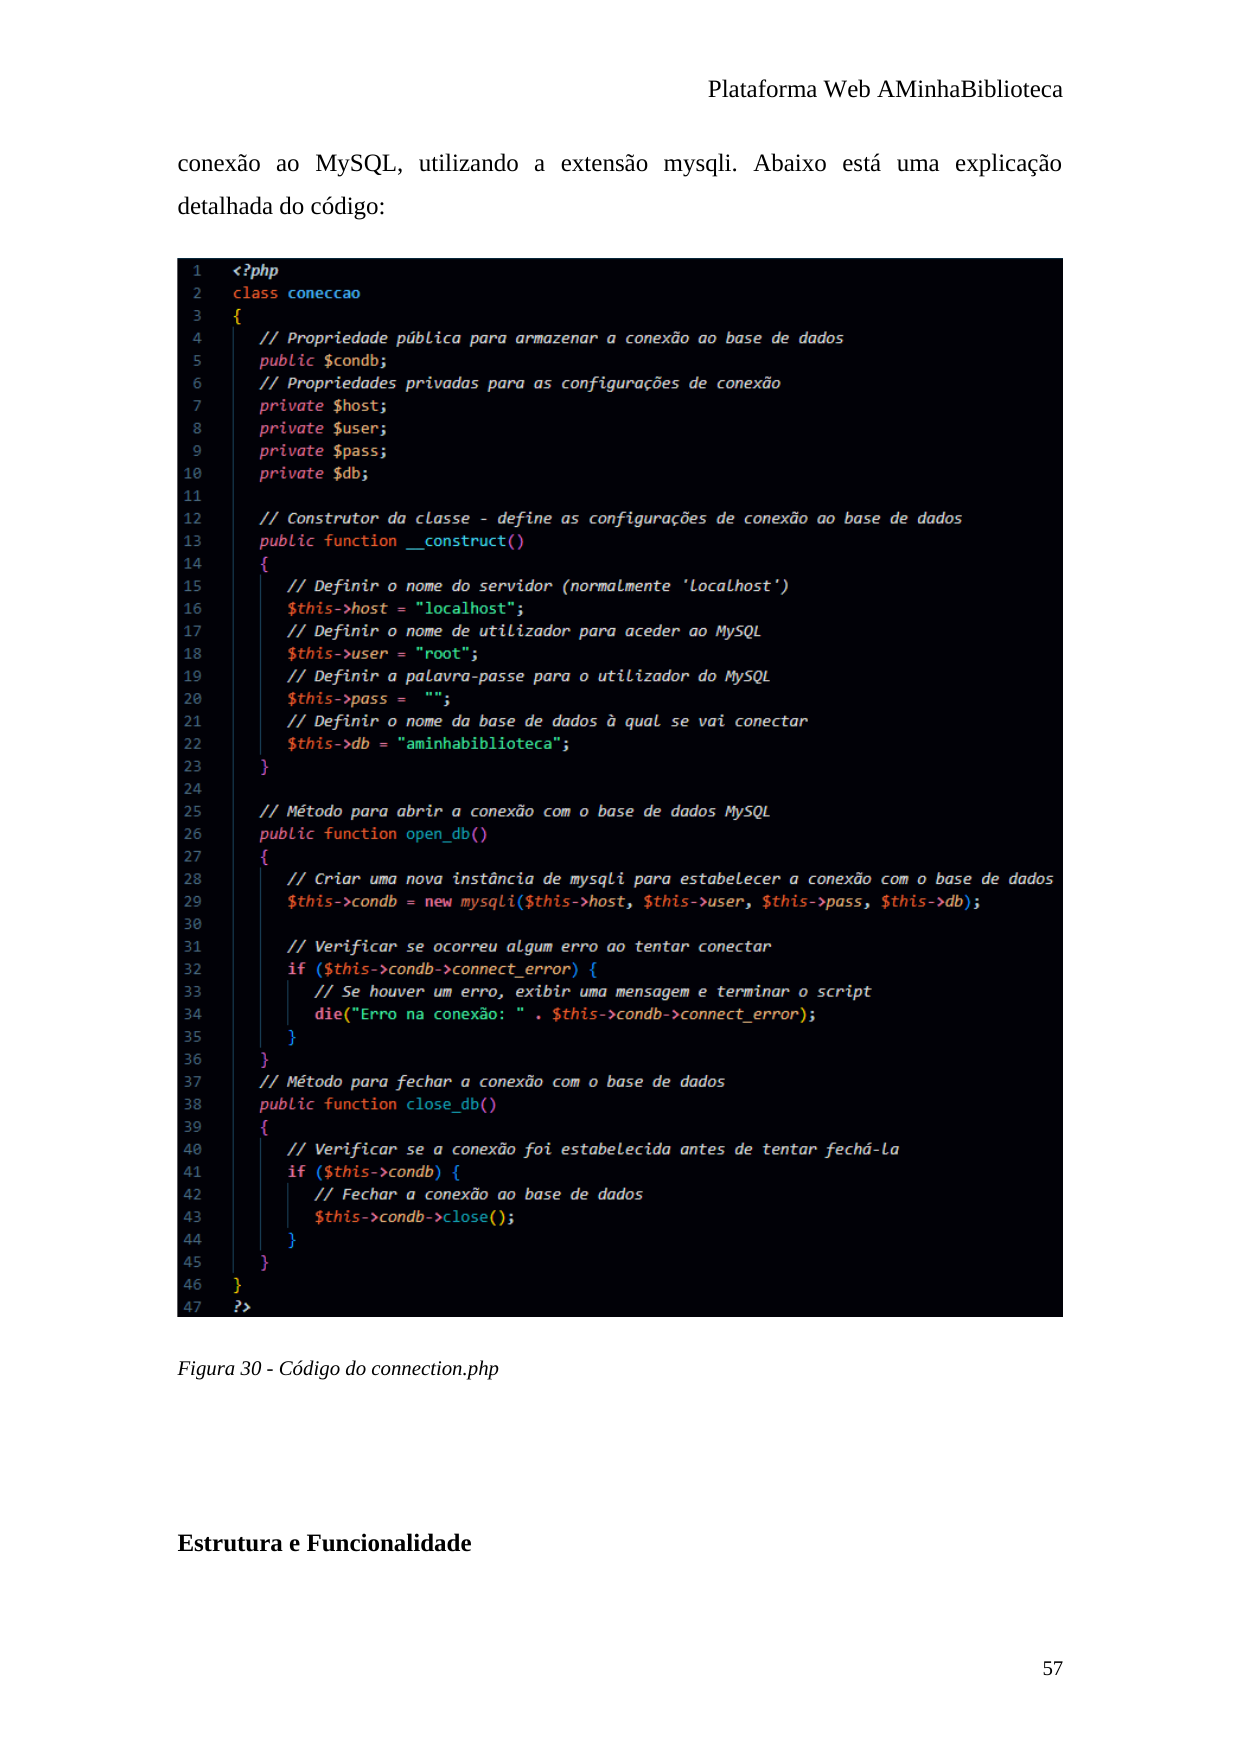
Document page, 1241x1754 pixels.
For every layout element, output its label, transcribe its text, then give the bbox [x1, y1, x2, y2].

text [177, 148, 1063, 219]
text Estrutura e Funcionalidade [177, 1528, 1063, 1557]
picture [177, 258, 1063, 1317]
text Figura 30 - Código do connection.php [177, 1356, 1063, 1380]
